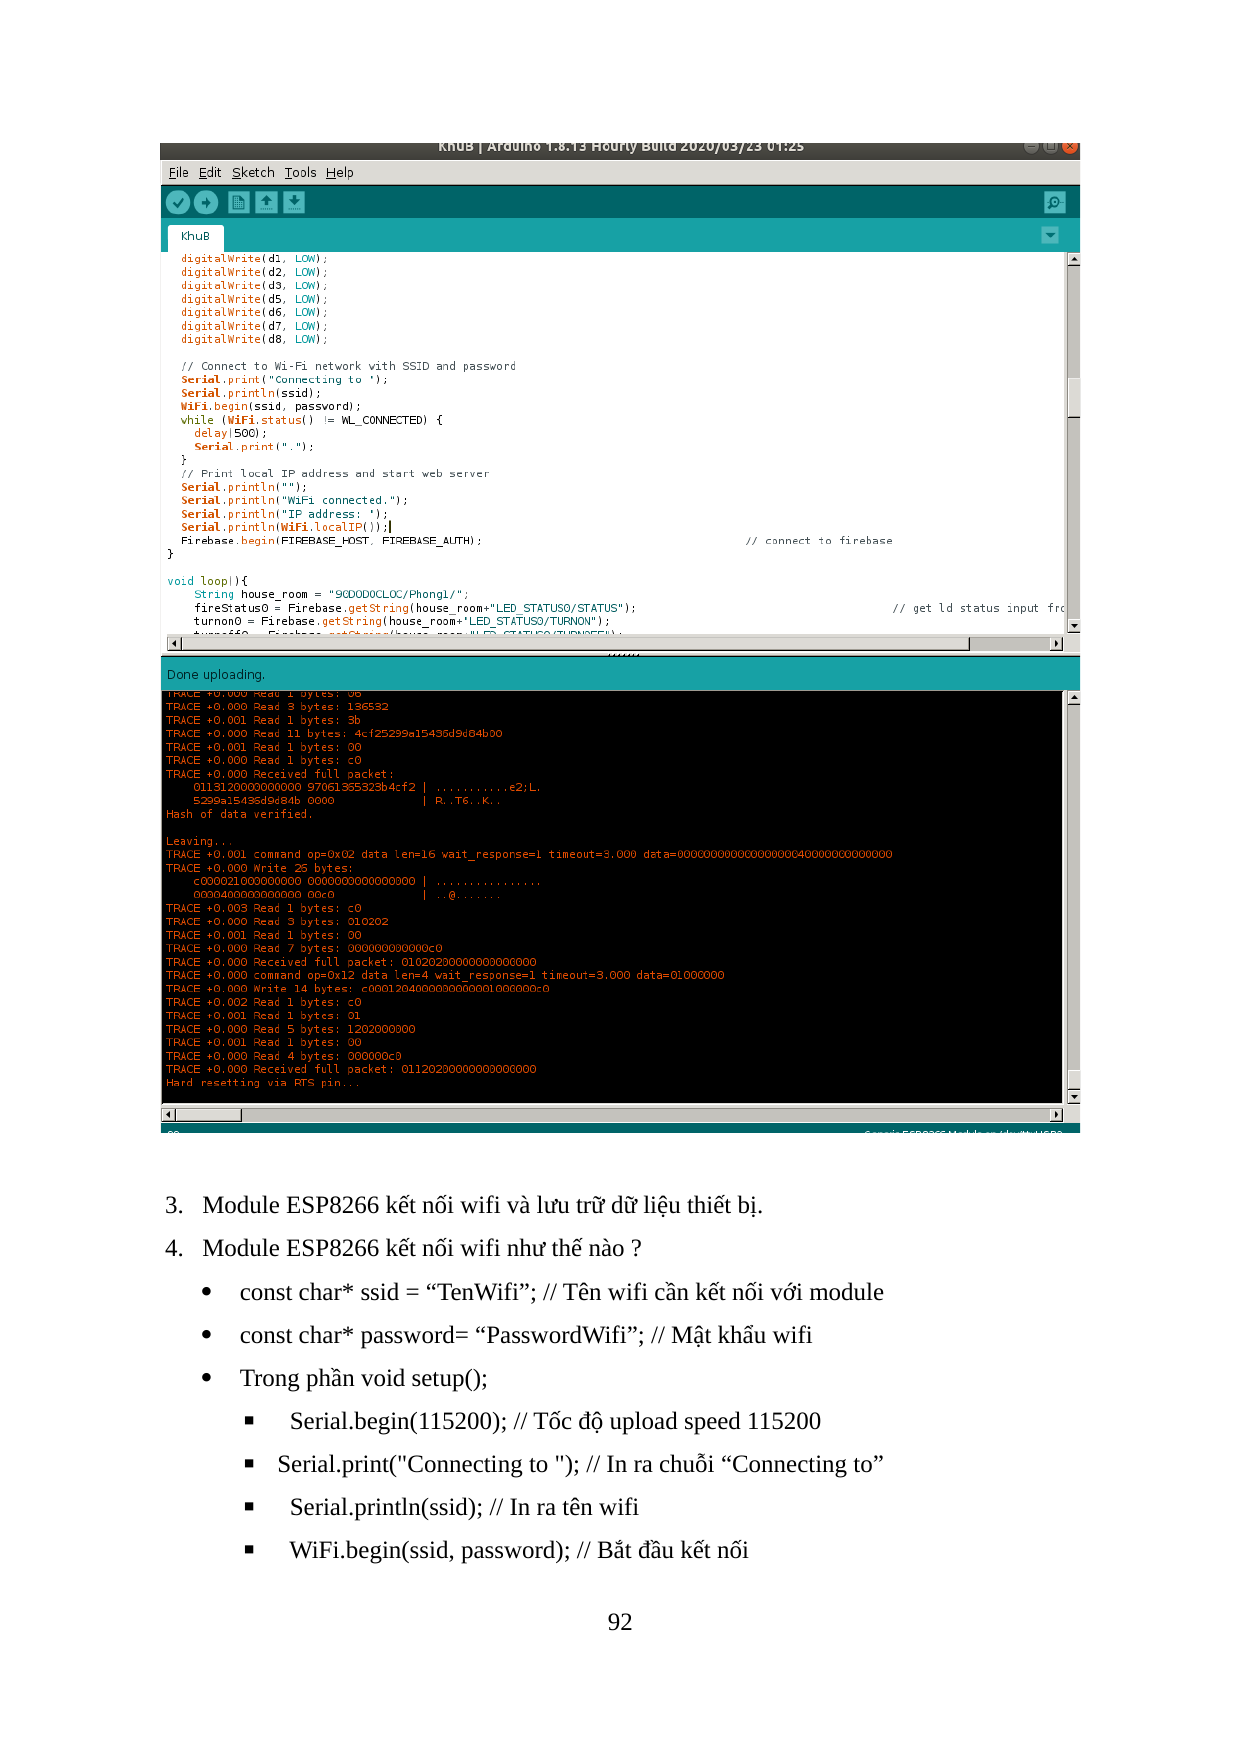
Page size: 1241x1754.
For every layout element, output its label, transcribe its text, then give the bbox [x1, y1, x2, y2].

list Serial.begin(115200); // Tốc độ upload speed 115200 [239, 1406, 1122, 1435]
list Serial.println(ssid); // In ra tên wifi [239, 1492, 1122, 1521]
list Trong phần void setup(); [202, 1363, 1122, 1392]
list Serial.print("Connecting to "); // In ra chuỗi “Connecting to” [239, 1449, 1122, 1478]
list WiFi.begin(ssid, password); // Bắt đầu kết nối [239, 1535, 1122, 1564]
list Module ESP8266 kết nối wifi như thế nào ? [165, 1233, 1122, 1262]
list const char* ssid = “TenWifi”; // Tên wifi cần kết nối với module [202, 1277, 1122, 1305]
list Module ESP8266 kết nối wifi và lưu trữ dữ liệu thiết bị. [165, 1190, 1122, 1219]
list const char* password= “PasswordWifi”; // Mật khẩu wifi [202, 1320, 1122, 1348]
picture [160, 143, 1081, 1133]
